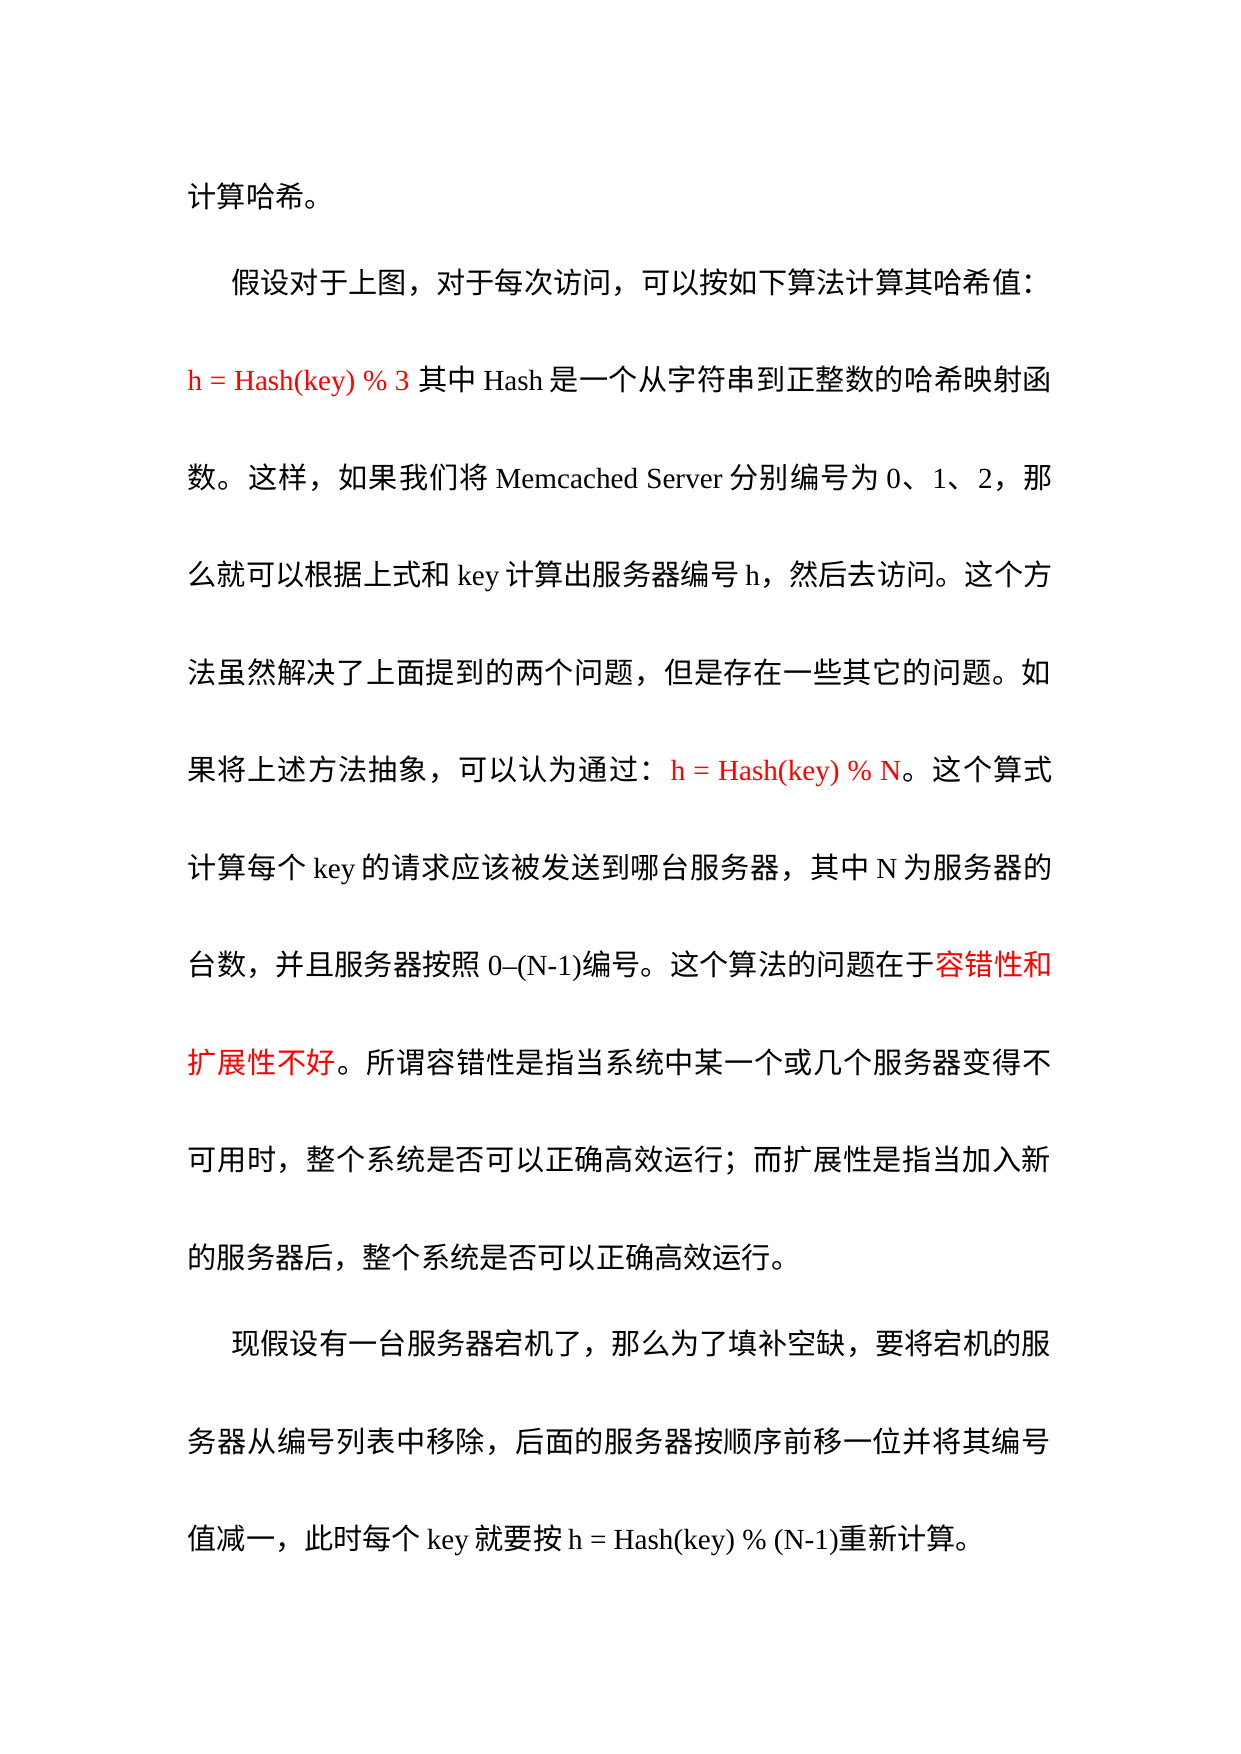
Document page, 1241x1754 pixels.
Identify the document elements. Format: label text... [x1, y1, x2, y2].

text 假设对于上图，对于每次访问，可以按如下算法计算其哈希值：h = Hash(key) % 3 其中Hash是一个从字符串到正整数的哈希映射函数。这样，如果我们将Memcached Server分别编号为0、1、2，那么就可以根据上式和key计算出服务器编号h，然后去访问。这个方法虽然解决了上面提到的两个问题，但是存在一些其它的问题。如果将上述方法抽象，可以认为通过：h = Hash(key) % N。这个算式计算每个key的请求应该被发送到哪台服务器，其中N为服务器的台数，并且服务器按照0–(N-1)编号。这个算法的问题在于容错性和扩展性不好。所谓容错性是指当系统中某一个或几个服务器变得不可用时，整个系统是否可以正确高效运行；而扩展性是指当加入新的服务器后，整个系统是否可以正确高效运行。 [187, 248, 1053, 1288]
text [187, 162, 1053, 227]
text 现假设有一台服务器宕机了，那么为了填补空缺，要将宕机的服务器从编号列表中移除，后面的服务器按顺序前移一位并将其编号值减一，此时每个key就要按h = Hash(key) % (N-1)重新计算。 [187, 1309, 1053, 1569]
